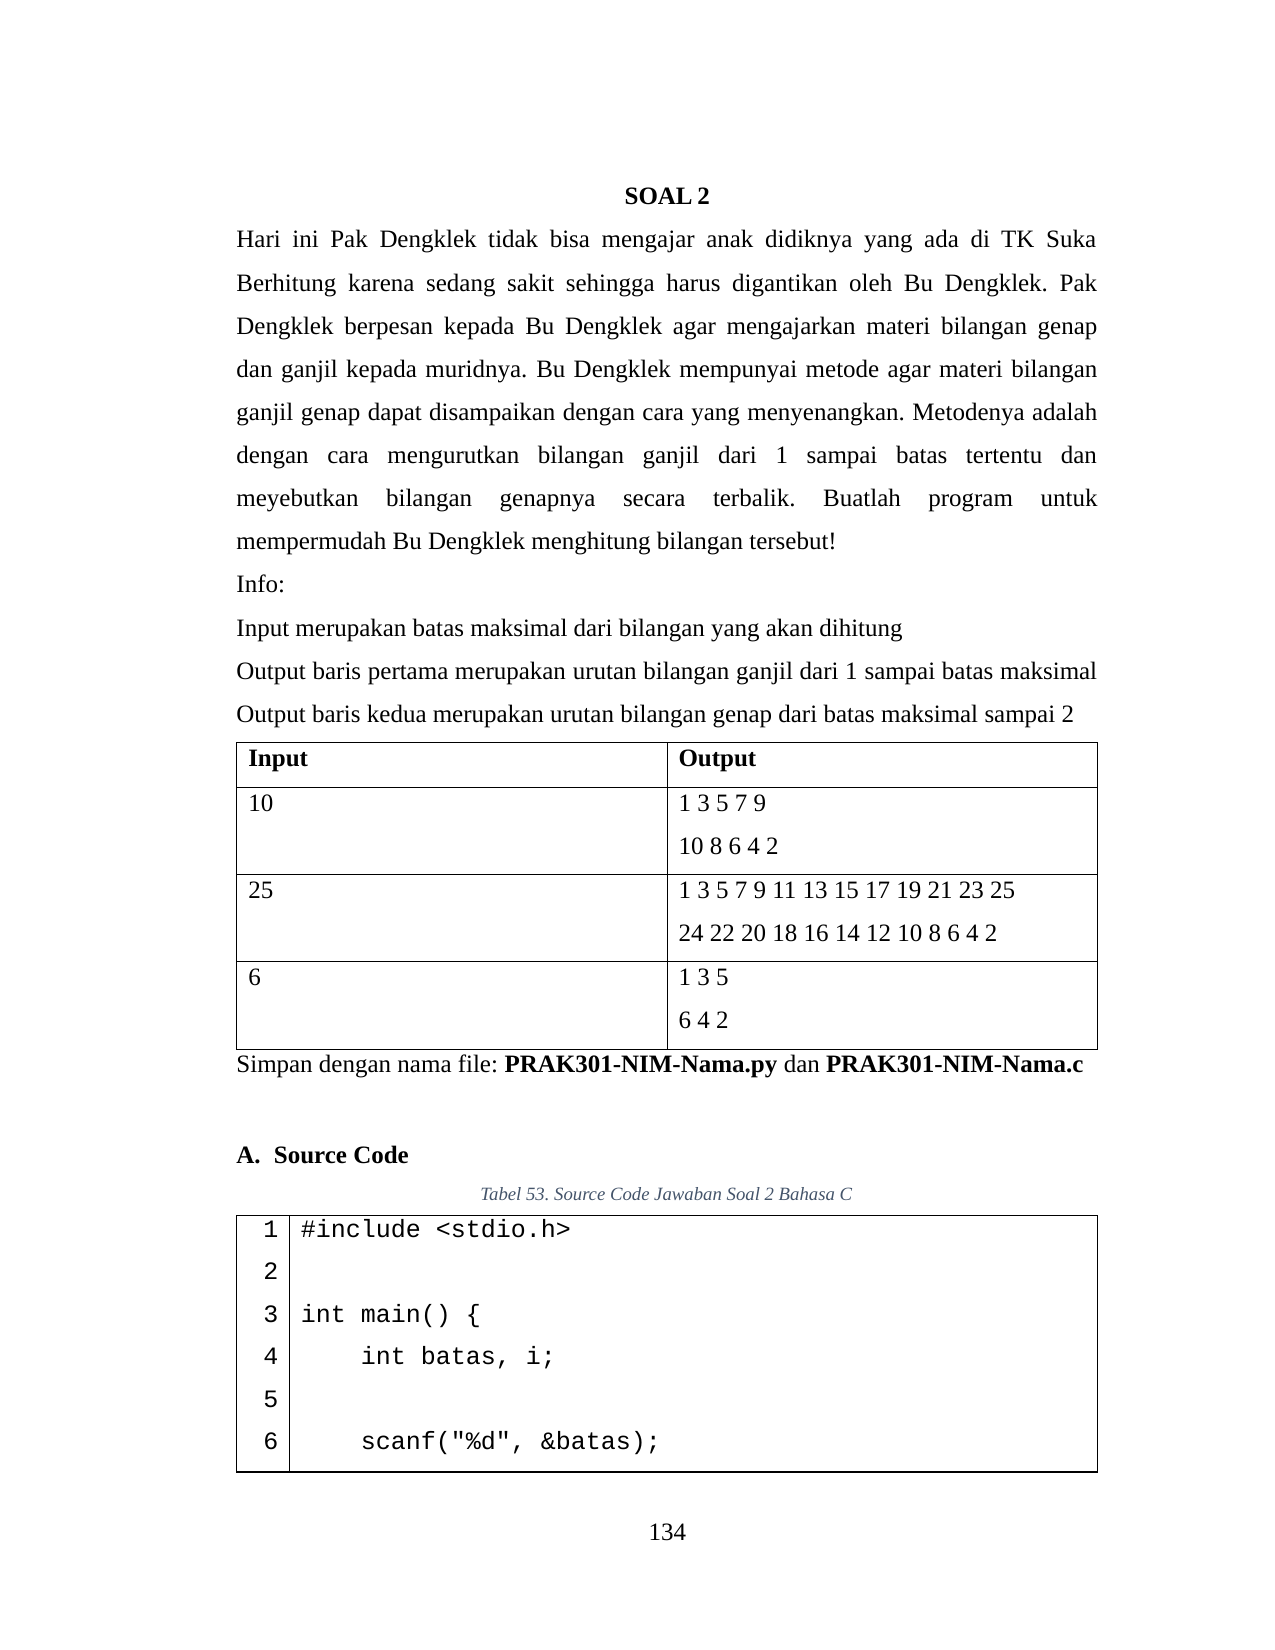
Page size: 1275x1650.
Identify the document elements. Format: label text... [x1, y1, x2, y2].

table_cell 1 3 5 6 4 2 [668, 962, 1097, 1048]
table_cell 6 [237, 962, 667, 1048]
text Input merupakan batas maksimal dari bilangan yang akan dihitung [236, 613, 1098, 641]
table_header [237, 1216, 289, 1471]
text Info: [236, 569, 1098, 598]
table_cell 25 [237, 875, 667, 961]
text Simpan dengan nama file: PRAK301-NIM-Nama.py dan PRAK301-NIM-Nama.c [236, 1050, 1098, 1078]
table_header Output [668, 743, 1097, 787]
subtitle SOAL 2 [236, 181, 1098, 210]
text Output baris pertama merupakan urutan bilangan ganjil dari 1 sampai batas maksimal Output baris kedua merupakan urutan bilangan genap dari batas maksimal sampai 2 [236, 656, 1098, 728]
table_cell 1 3 5 7 9 10 8 6 4 2 [668, 788, 1097, 874]
table_cell 10 [237, 788, 667, 874]
table_cell 1 3 5 7 9 11 13 15 17 19 21 23 25 24 22 20 18 16 14 12 10 8 6 4 2 [668, 875, 1097, 961]
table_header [290, 1216, 1097, 1471]
subtitle Source Code [236, 1140, 1098, 1169]
table_header Input [237, 743, 667, 787]
text Hari ini Pak Dengklek tidak bisa mengajar anak didiknya yang ada di TK Suka Berhitung karena sedang sakit sehingga harus digantikan oleh Bu Dengklek. Pak Dengklek berpesan kepada Bu Dengklek agar mengajarkan materi bilangan genap dan ganjil kepada muridnya. Bu Dengklek mempunyai metode agar materi bilangan ganjil genap dapat disampaikan dengan cara yang menyenangkan. Metodenya adalah dengan cara mengurutkan bilangan ganjil dari 1 sampai batas tertentu dan meyebutkan bilangan genapnya secara terbalik. Buatlah program untuk mempermudah Bu Dengklek menghitung bilangan tersebut! [236, 224, 1098, 555]
